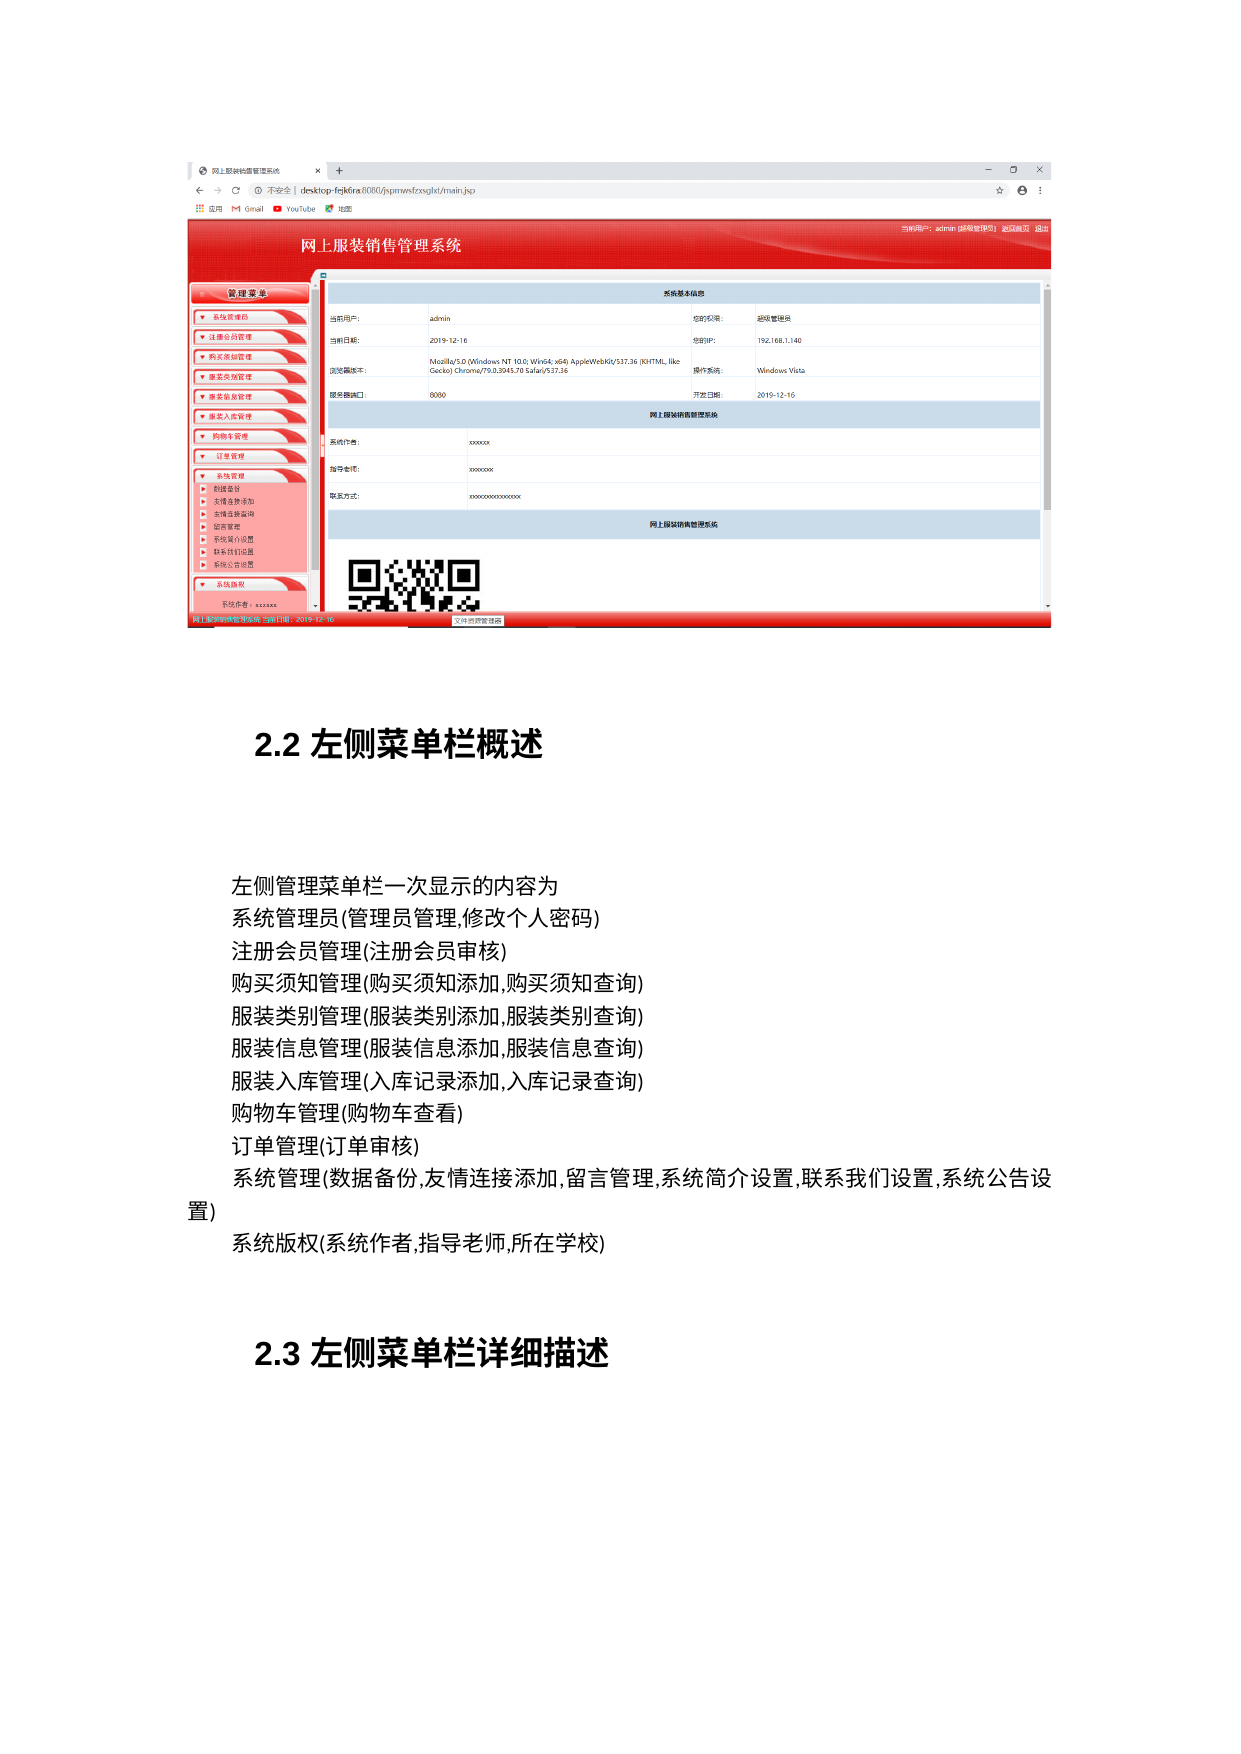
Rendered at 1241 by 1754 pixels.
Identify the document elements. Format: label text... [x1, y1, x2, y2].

text 购物车管理(购物车查看) [187, 1096, 1053, 1128]
picture [187, 162, 1052, 628]
text 服装入库管理(入库记录添加,入库记录查询) [187, 1063, 1053, 1096]
text 左侧管理菜单栏一次显示的内容为 [187, 868, 1053, 901]
subtitle 2.2 左侧菜单栏概述 [187, 709, 1053, 774]
text 购买须知管理(购买须知添加,购买须知查询) [187, 966, 1053, 998]
text 注册会员管理(注册会员审核) [187, 933, 1053, 966]
text 服装信息管理(服装信息添加,服装信息查询) [187, 1031, 1053, 1063]
text 服装类别管理(服装类别添加,服装类别查询) [187, 998, 1053, 1031]
text 订单管理(订单审核) [187, 1128, 1053, 1161]
text 系统管理(数据备份,友情连接添加,留言管理,系统简介设置,联系我们设置,系统公告设置) [187, 1161, 1053, 1226]
text 系统版权(系统作者,指导老师,所在学校) [187, 1226, 1053, 1258]
subtitle 2.3 左侧菜单栏详细描述 [187, 1318, 1053, 1383]
text 系统管理员(管理员管理,修改个人密码) [187, 901, 1053, 933]
